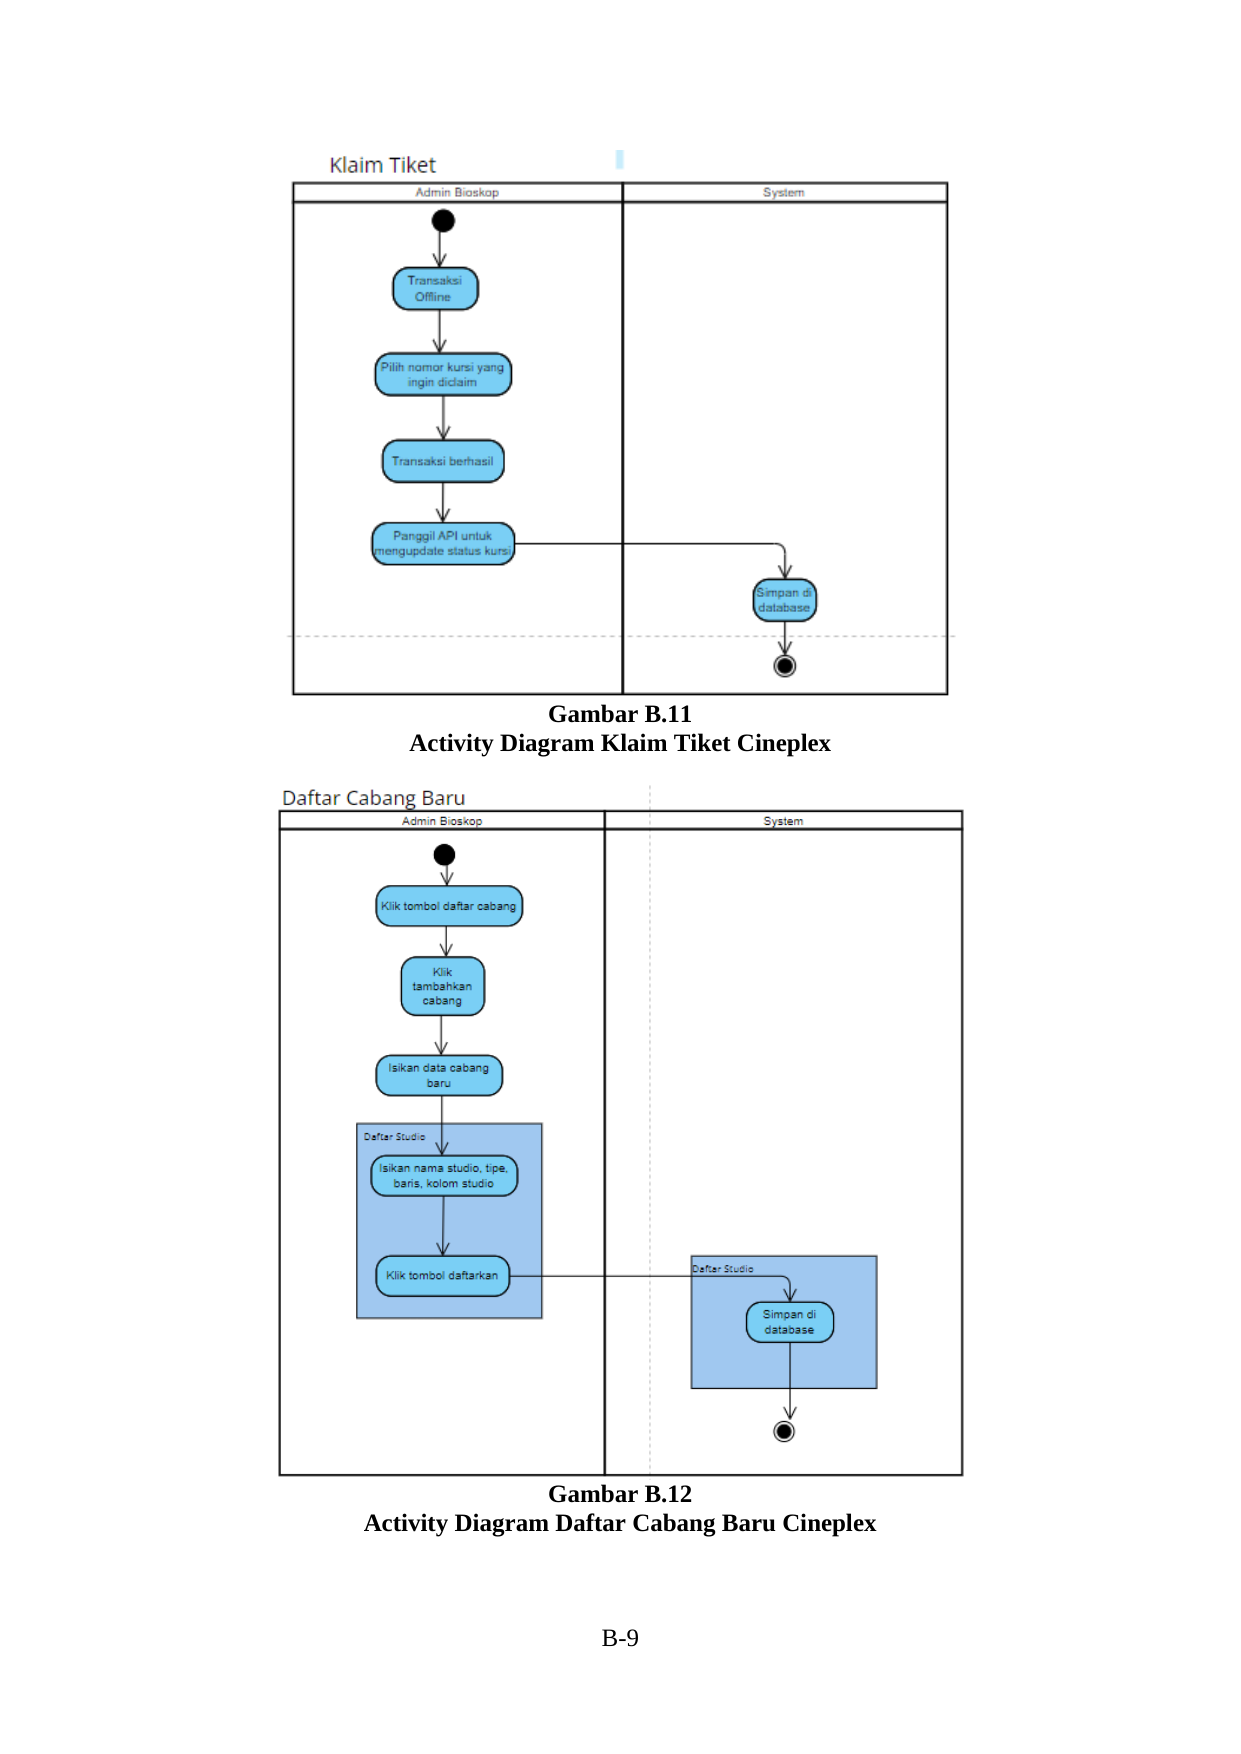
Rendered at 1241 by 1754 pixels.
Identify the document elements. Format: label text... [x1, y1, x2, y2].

picture [268, 785, 972, 1480]
text Activity Diagram Klaim Tiket Cineplex [150, 728, 1090, 757]
text Gambar B.11 [150, 699, 1090, 728]
text Gambar B.12 [150, 1479, 1090, 1508]
text Activity Diagram Daftar Cabang Baru Cineplex [150, 1508, 1090, 1537]
picture [284, 150, 956, 700]
